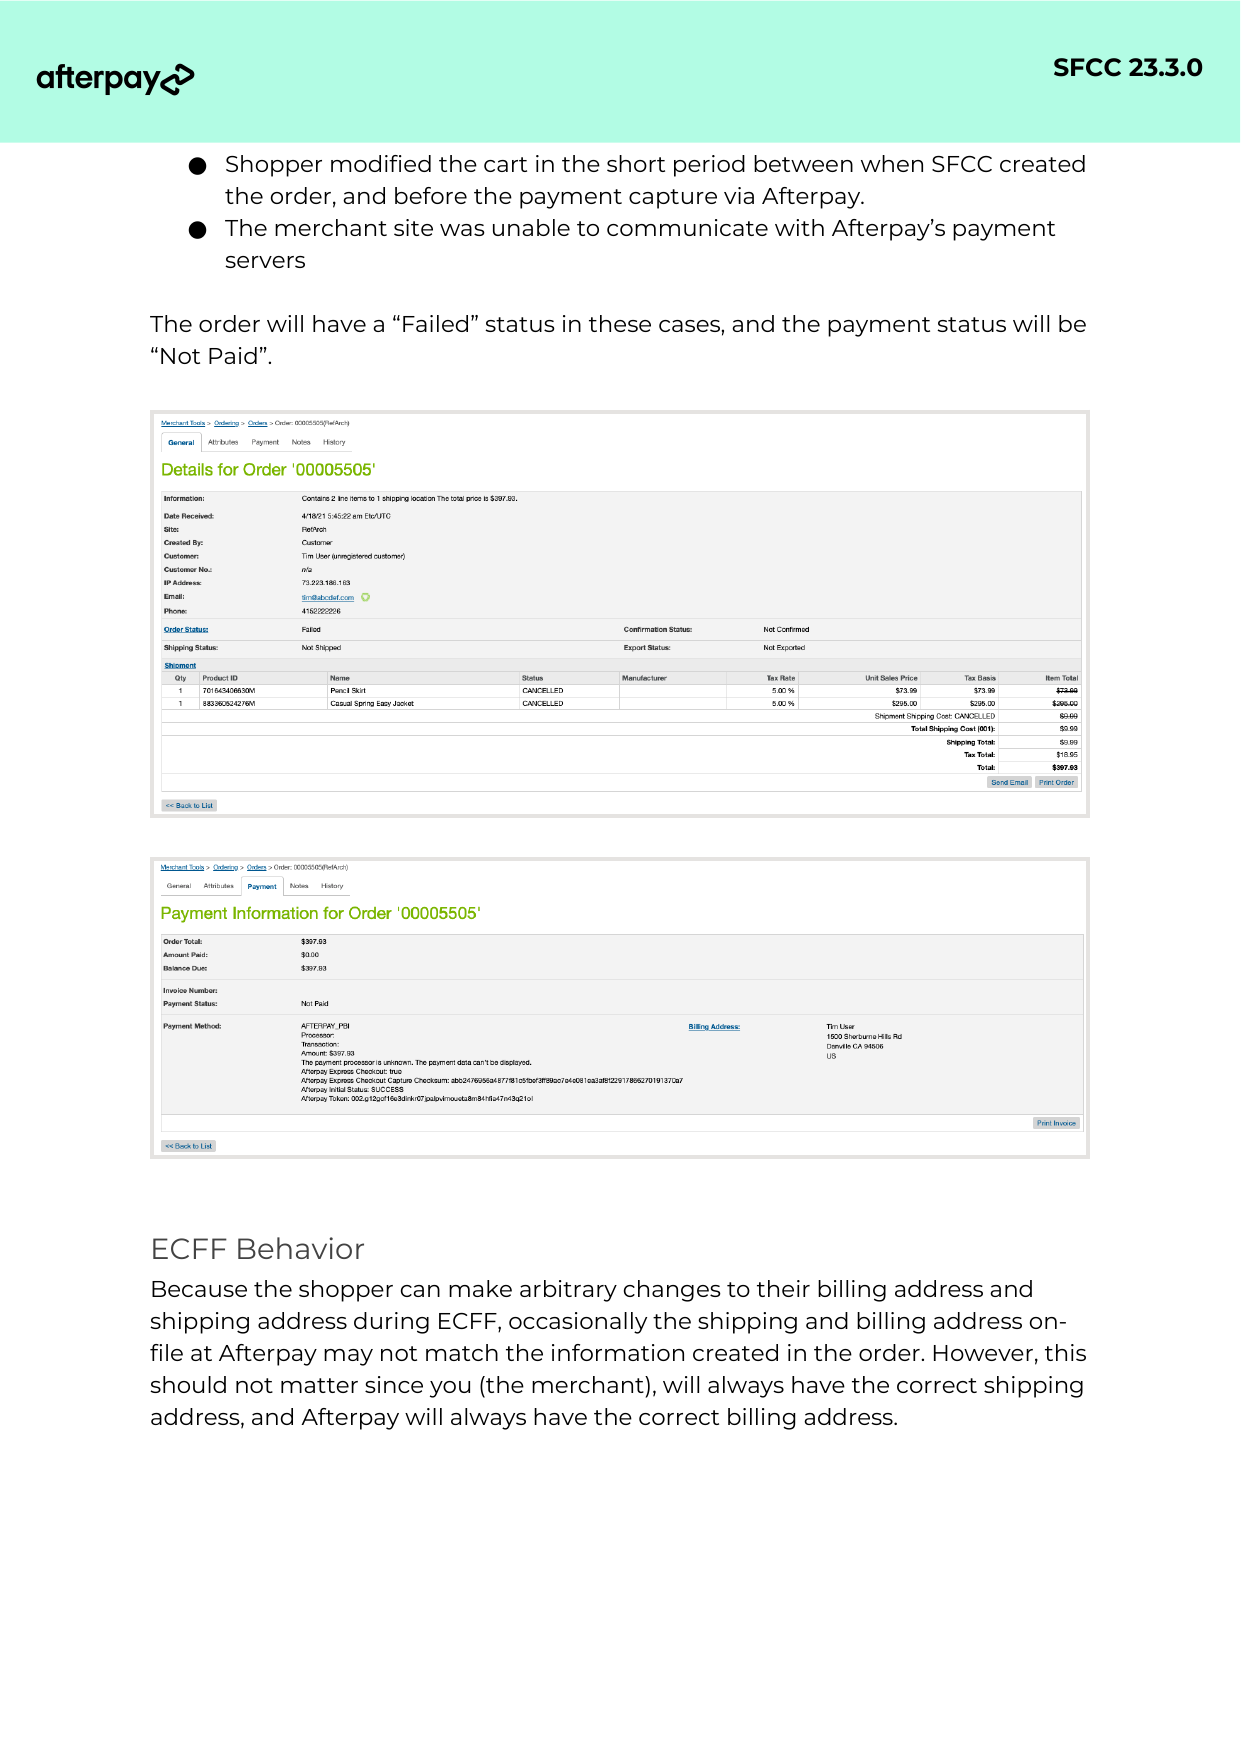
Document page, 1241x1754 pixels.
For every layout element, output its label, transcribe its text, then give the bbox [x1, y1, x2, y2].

list The merchant site was unable to communicate with Afterpay’s payment servers [187, 214, 1090, 274]
list Shopper modified the cart in the short period between when SFCC created the order, and before the payment capture via Afterpay. [187, 150, 1090, 210]
text Because the shopper can make arbitrary changes to their billing address and shipping address during ECFF, occasionally the shipping and billing address on-file at Afterpay may not match the information created in the order. However, this should not matter since you (the merchant), will always have the correct shipping address, and Afterpay will always have the correct billing address. [150, 1275, 1090, 1431]
picture [154, 414, 1086, 814]
picture [154, 861, 1086, 1155]
subtitle ECFF Behavior [150, 1231, 1090, 1267]
picture [7, 40, 224, 103]
text The order will have a “Failed” status in these cases, and the payment status will be “Not Paid”. [150, 310, 1090, 370]
